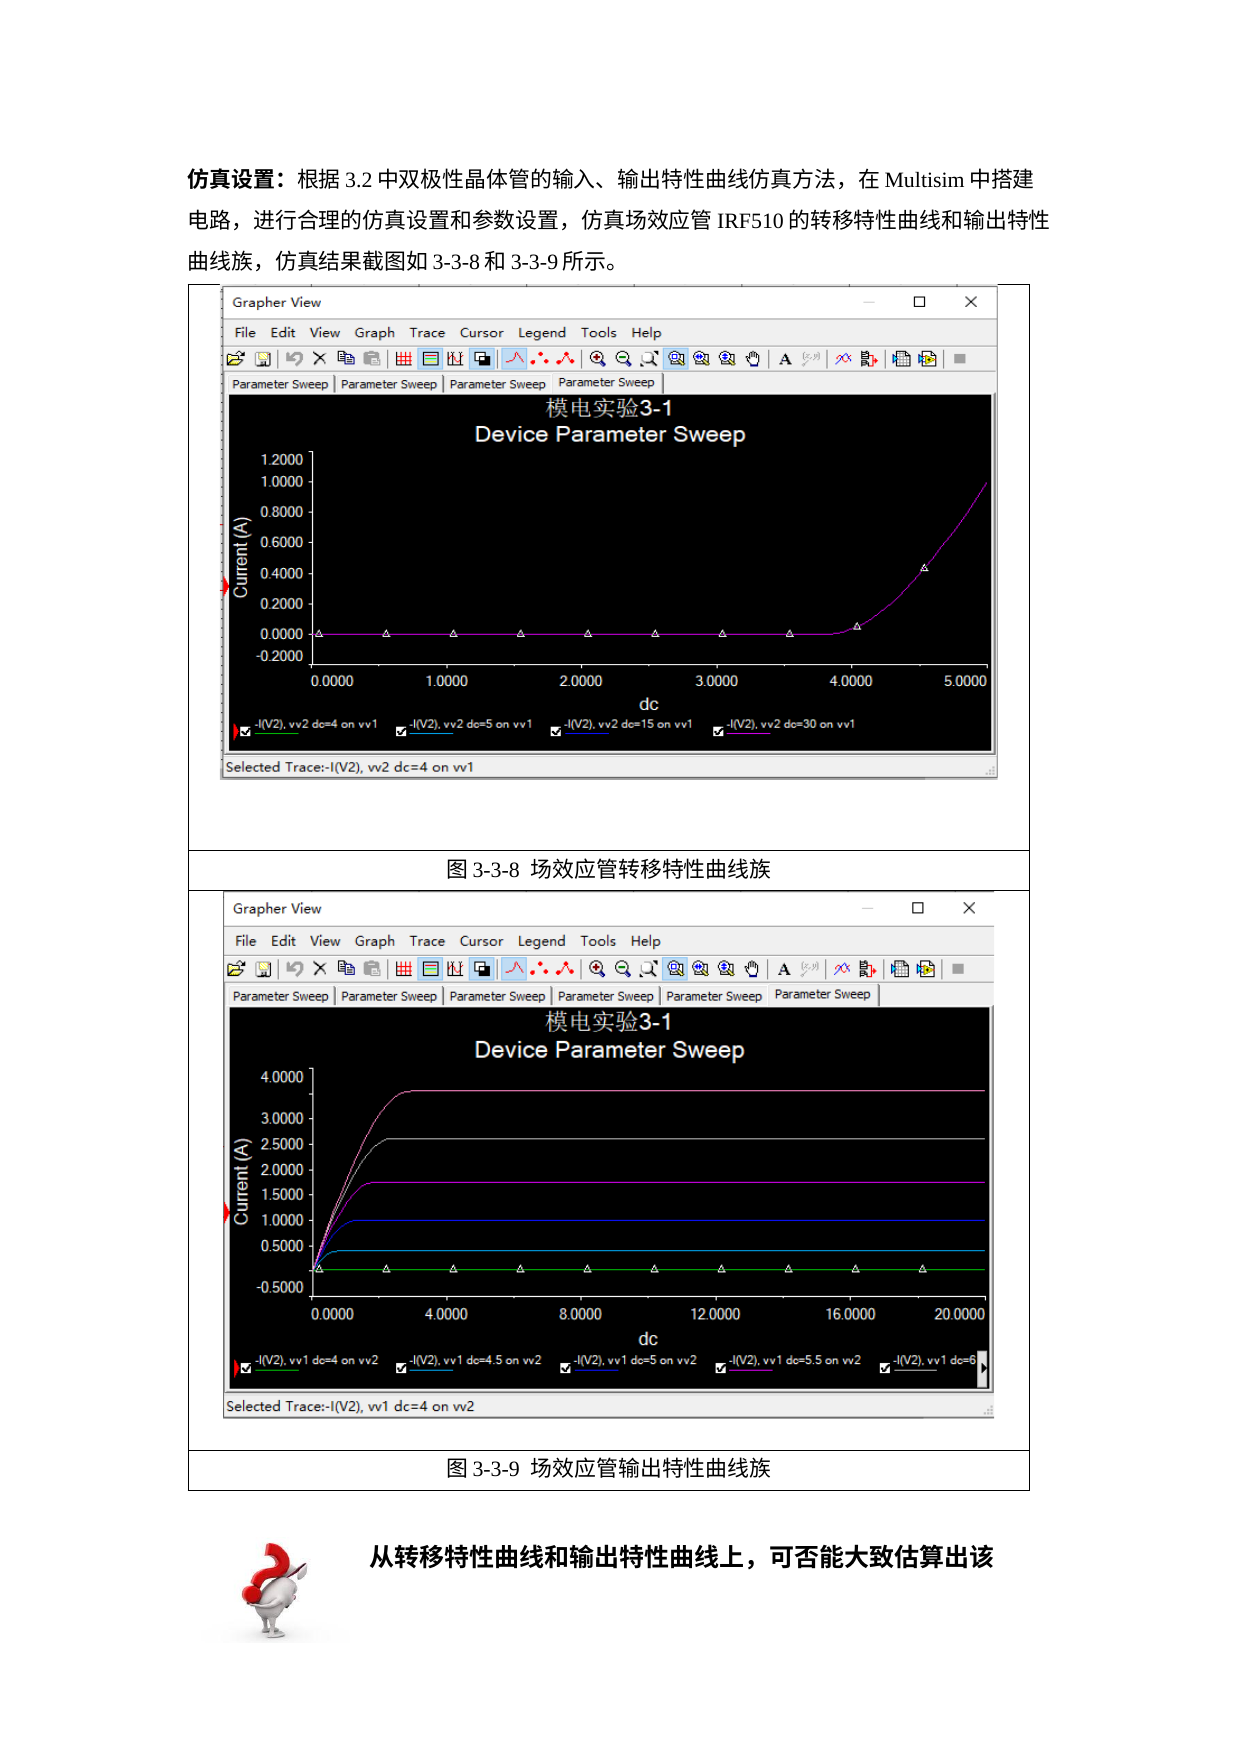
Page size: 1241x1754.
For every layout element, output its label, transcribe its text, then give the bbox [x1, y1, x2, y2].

picture [223, 891, 995, 1419]
text 仿真设置：根据3.2中双极性晶体管的输入、输出特性曲线仿真方法，在Multisim中搭建电路，进行合理的仿真设置和参数设置，仿真场效应管IRF510的转移特性曲线和输出特性曲线族，仿真结果截图如3-3-8和3-3-9所示。 [187, 162, 1053, 276]
table_header [176, 284, 1041, 1523]
picture [219, 284, 998, 780]
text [187, 1523, 1053, 1588]
picture [190, 1537, 351, 1643]
